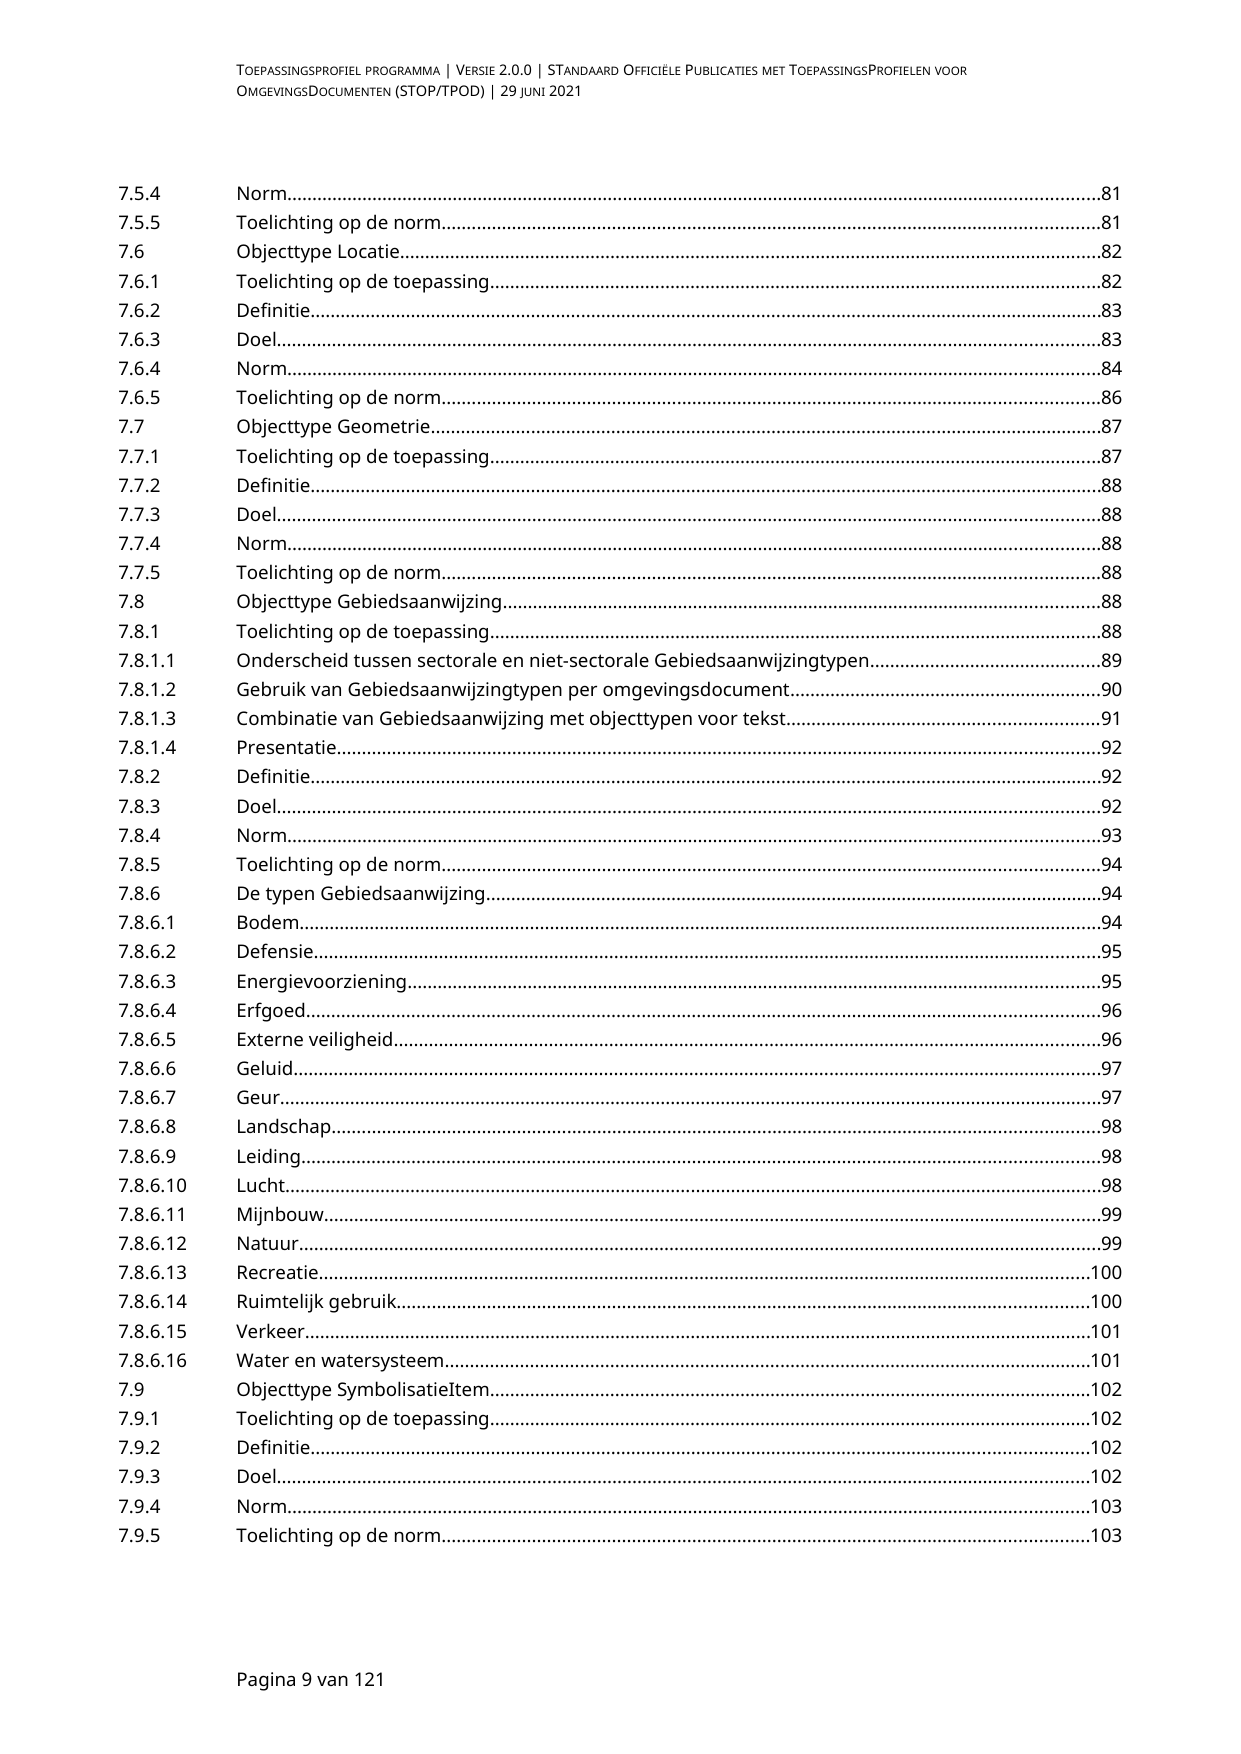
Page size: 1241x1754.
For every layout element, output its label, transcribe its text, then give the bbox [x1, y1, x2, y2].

text 7.8.6.4 Erfgoed 96 [118, 994, 1122, 1023]
text 7.8.1.1 Onderscheid tussen sectorale en niet-sectorale Gebiedsaanwijzingtypen 89 [118, 644, 1122, 673]
text 7.8.6.10 Lucht 98 [118, 1169, 1122, 1198]
text 7.8 Objecttype Gebiedsaanwijzing 88 [118, 586, 1122, 615]
text 7.7.2 Definitie 88 [118, 469, 1122, 498]
text 7.8.6.3 Energievoorziening 95 [118, 965, 1122, 994]
text 7.6.1 Toelichting op de toepassing 82 [118, 265, 1122, 294]
text 7.9 Objecttype SymbolisatieItem 102 [118, 1373, 1122, 1402]
text 7.8.6.6 Geluid 97 [118, 1052, 1122, 1081]
text 7.9.1 Toelichting op de toepassing 102 [118, 1402, 1122, 1431]
text 7.8.6.11 Mijnbouw 99 [118, 1198, 1122, 1227]
text 7.7.5 Toelichting op de norm 88 [118, 556, 1122, 586]
text 7.8.6.8 Landschap 98 [118, 1111, 1122, 1140]
text 7.8.1.3 Combinatie van Gebiedsaanwijzing met objecttypen voor tekst 91 [118, 702, 1122, 731]
text 7.8.6.7 Geur 97 [118, 1081, 1122, 1111]
text 7.9.2 Definitie 102 [118, 1431, 1122, 1461]
text 7.8.3 Doel 92 [118, 790, 1122, 819]
text 7.8.6.5 Externe veiligheid 96 [118, 1023, 1122, 1052]
text 7.5.5 Toelichting op de norm 81 [118, 206, 1122, 236]
text 7.7.3 Doel 88 [118, 498, 1122, 527]
text 7.7 Objecttype Geometrie 87 [118, 411, 1122, 440]
text 7.8.1 Toelichting op de toepassing 88 [118, 615, 1122, 644]
text 7.6.4 Norm 84 [118, 352, 1122, 381]
text 7.8.6.12 Natuur 99 [118, 1227, 1122, 1256]
text 7.8.1.4 Presentatie 92 [118, 731, 1122, 761]
text 7.8.6.15 Verkeer 101 [118, 1315, 1122, 1344]
text 7.8.5 Toelichting op de norm 94 [118, 848, 1122, 877]
text 7.8.6.14 Ruimtelijk gebruik 100 [118, 1286, 1122, 1315]
text 7.6 Objecttype Locatie 82 [118, 236, 1122, 265]
text 7.8.6.2 Defensie 95 [118, 936, 1122, 965]
text 7.6.5 Toelichting op de norm 86 [118, 381, 1122, 411]
text 7.7.1 Toelichting op de toepassing 87 [118, 440, 1122, 469]
text 7.8.6.13 Recreatie 100 [118, 1256, 1122, 1286]
text 7.6.3 Doel 83 [118, 323, 1122, 352]
text 7.8.1.2 Gebruik van Gebiedsaanwijzingtypen per omgevingsdocument 90 [118, 673, 1122, 702]
text 7.8.6 De typen Gebiedsaanwijzing 94 [118, 877, 1122, 906]
text 7.8.6.16 Water en watersysteem 101 [118, 1344, 1122, 1373]
text 7.6.2 Definitie 83 [118, 294, 1122, 323]
text 7.9.4 Norm 103 [118, 1490, 1122, 1519]
text 7.5.4 Norm 81 [118, 177, 1122, 206]
text 7.9.3 Doel 102 [118, 1461, 1122, 1490]
text 7.8.2 Definitie 92 [118, 761, 1122, 790]
text 7.8.6.1 Bodem 94 [118, 906, 1122, 936]
text 7.9.5 Toelichting op de norm 103 [118, 1519, 1122, 1548]
text 7.7.4 Norm 88 [118, 527, 1122, 556]
text 7.8.4 Norm 93 [118, 819, 1122, 848]
text 7.8.6.9 Leiding 98 [118, 1140, 1122, 1169]
